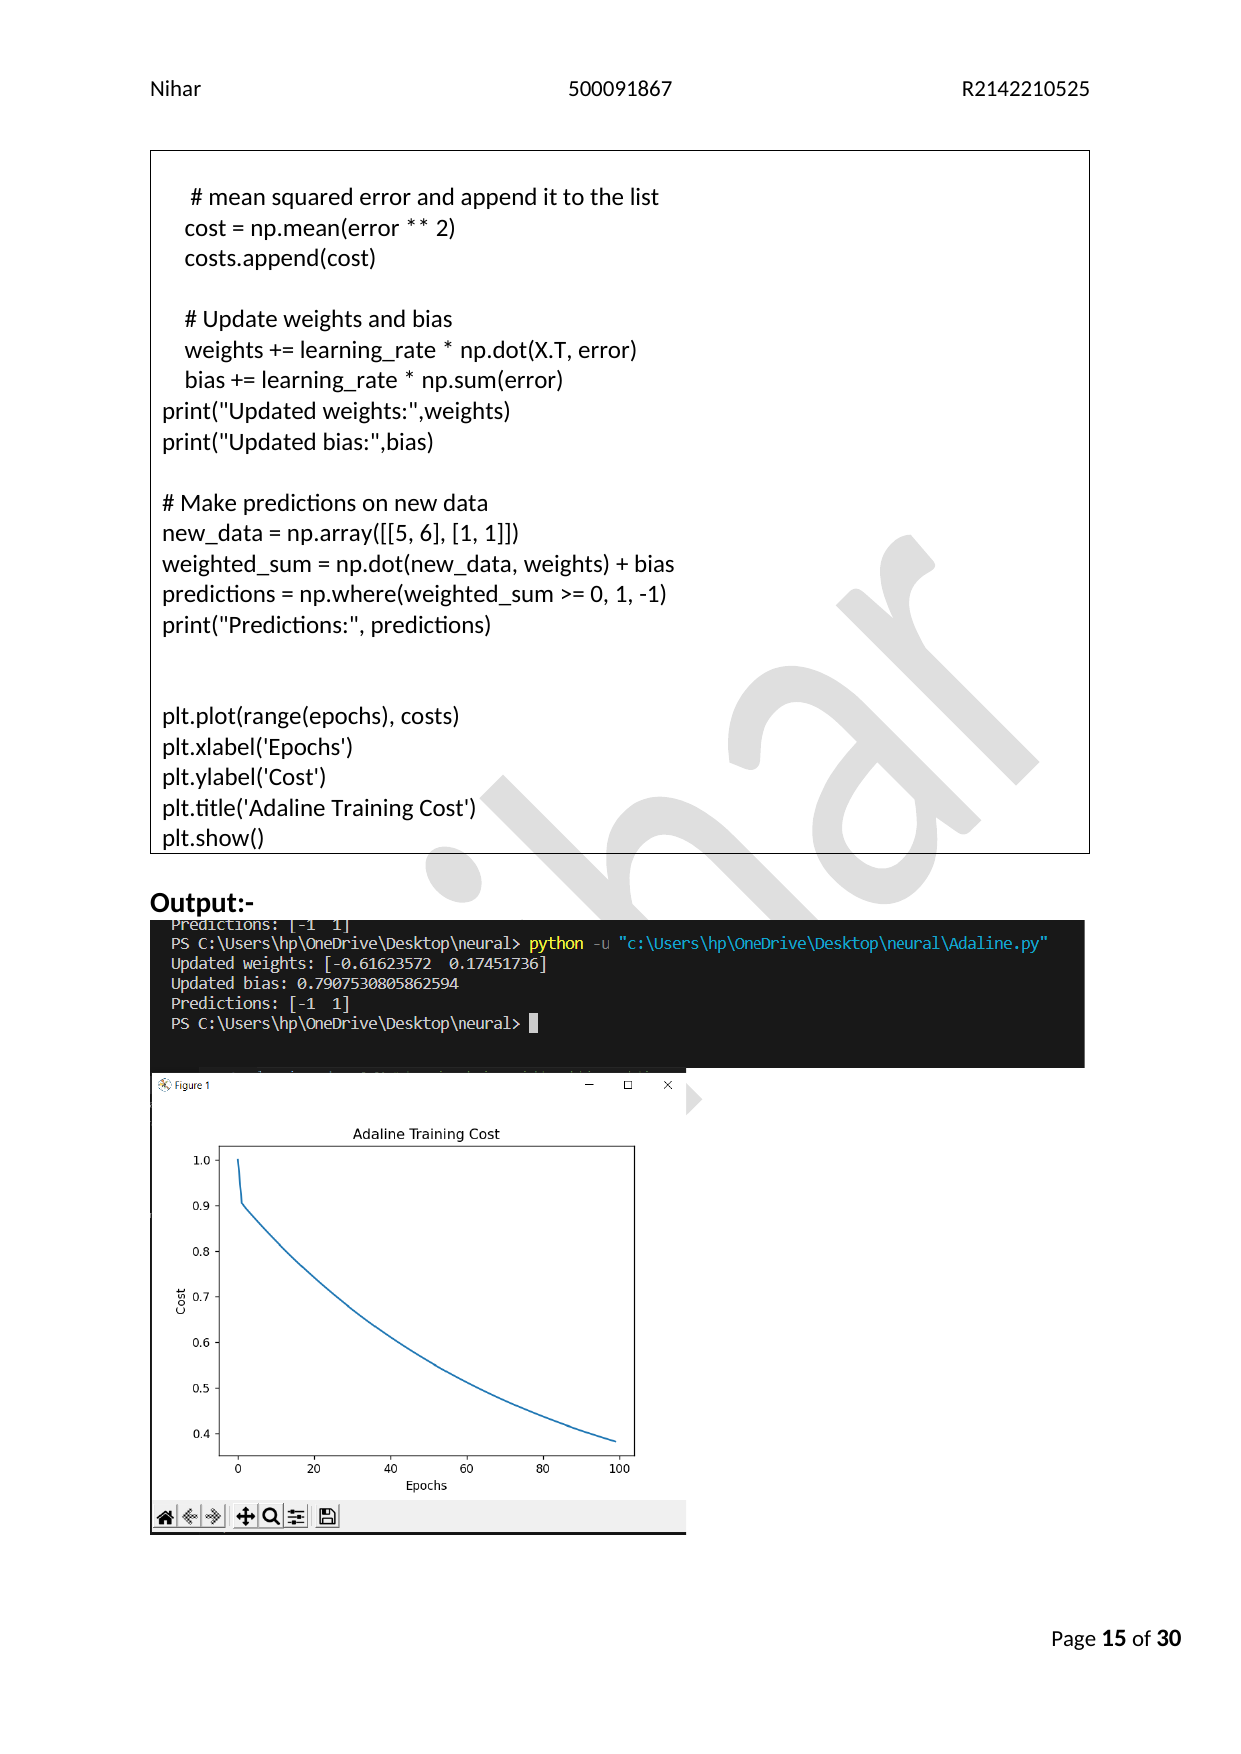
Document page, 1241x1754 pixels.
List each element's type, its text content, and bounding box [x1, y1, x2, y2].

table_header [151, 151, 1089, 853]
picture [150, 920, 1085, 1535]
